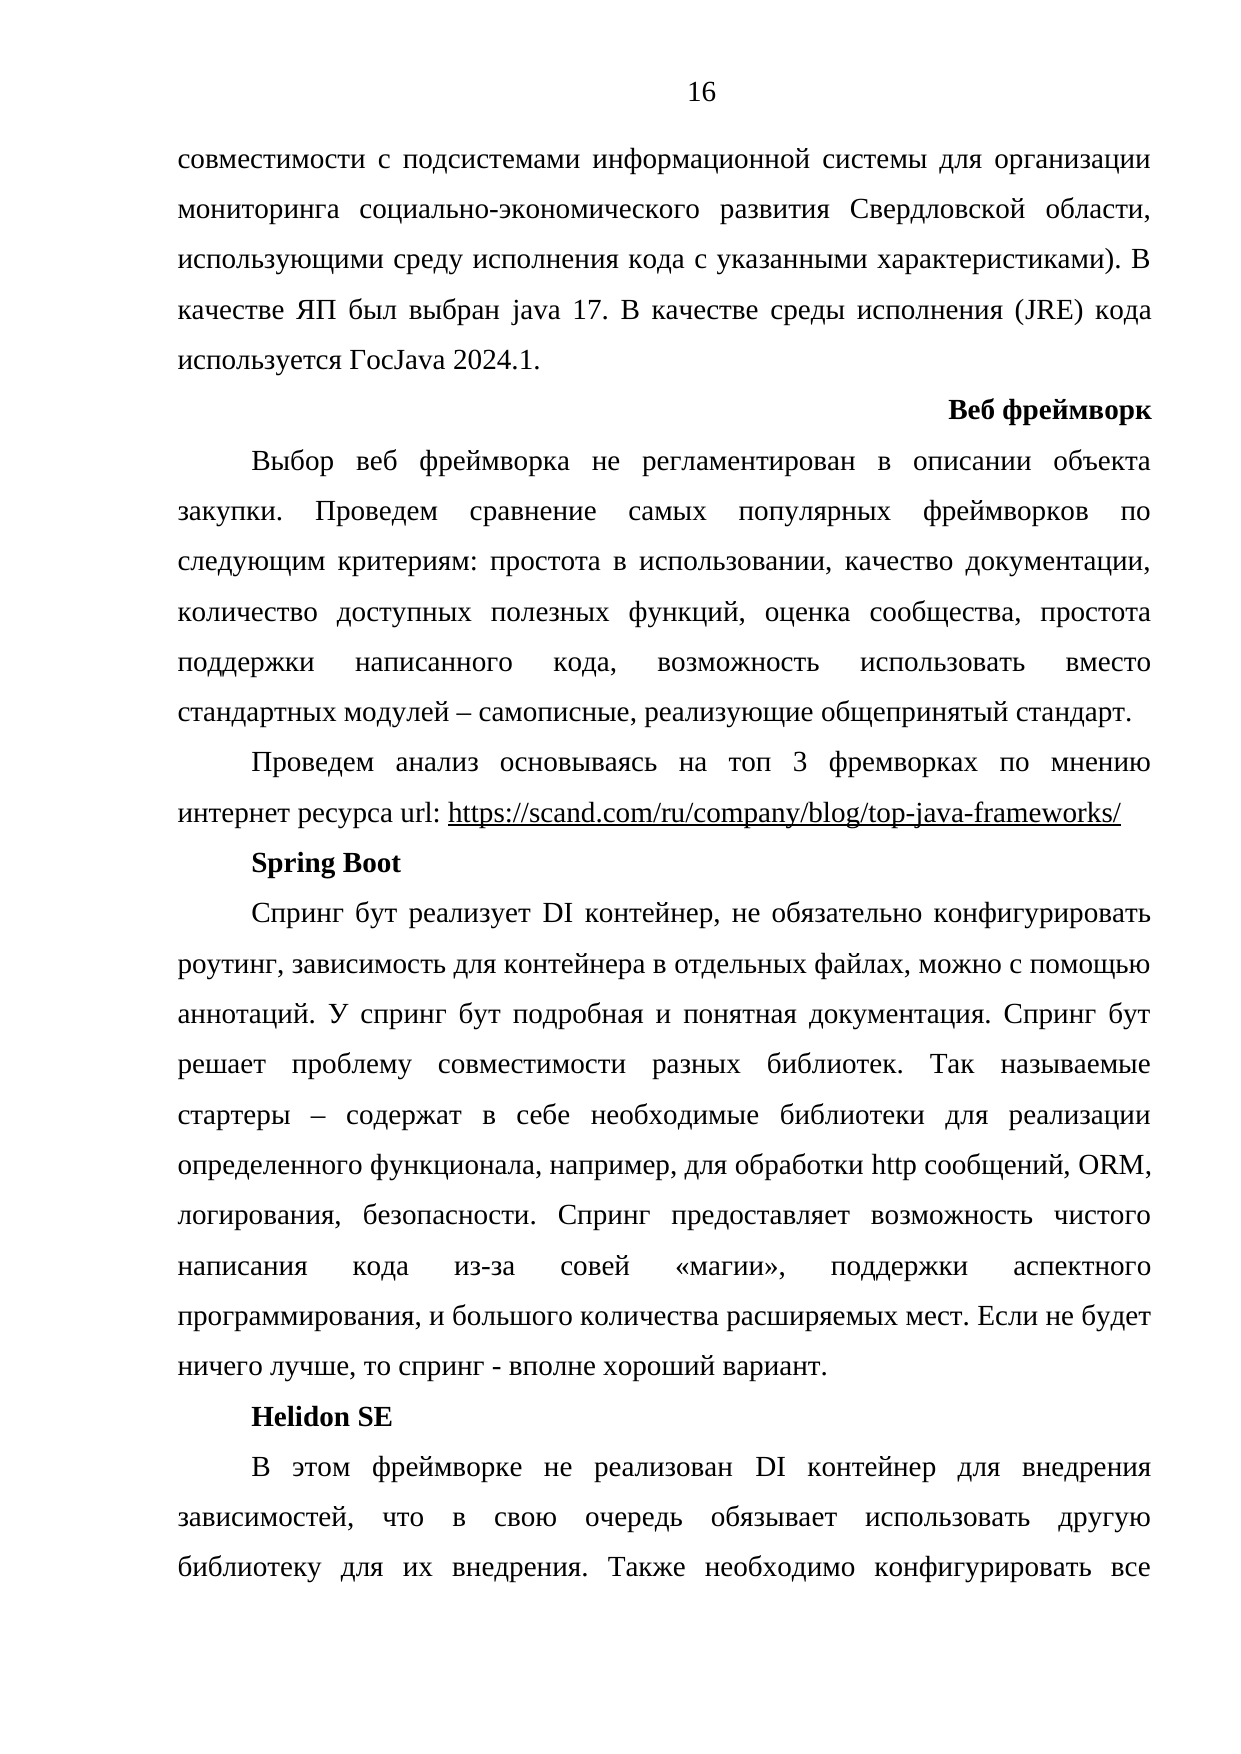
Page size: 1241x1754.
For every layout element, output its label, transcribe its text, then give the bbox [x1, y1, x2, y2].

text Спринг бут реализует DI контейнер, не обязательно конфигурировать роутинг, зависимость для контейнера в отдельных файлах, можно с помощью аннотаций. У спринг бут подробная и понятная документация. Спринг бут решает проблему совместимости разных библиотек. Так называемые стартеры – содержат в себе необходимые библиотеки для реализации определенного функционала, например, для обработки http сообщений, ORM, логирования, безопасности. Спринг предоставляет возможность чистого написания кода из-за совей «магии», поддержки аспектного программирования, и большого количества расширяемых мест. Если не будет ничего лучше, то спринг - вполне хороший вариант. [177, 896, 1152, 1382]
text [177, 1449, 1152, 1583]
text Проведем анализ основываясь на топ 3 фремворках по мнению интернет ресурса url: https://scand.com/ru/company/blog/top-java-frameworks/ [177, 744, 1152, 828]
text Spring Boot [177, 845, 1152, 879]
text Веб фреймворк [177, 392, 1152, 426]
text Выбор веб фреймворка не регламентирован в описании объекта закупки. Проведем сравнение самых популярных фреймворков по следующим критериям: простота в использовании, качество документации, количество доступных полезных функций, оценка сообщества, простота поддержки написанного кода, возможность использовать вместо стандартных модулей – самописные, реализующие общепринятый стандарт. [177, 443, 1152, 728]
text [177, 141, 1152, 376]
text Helidon SE [177, 1399, 1152, 1432]
